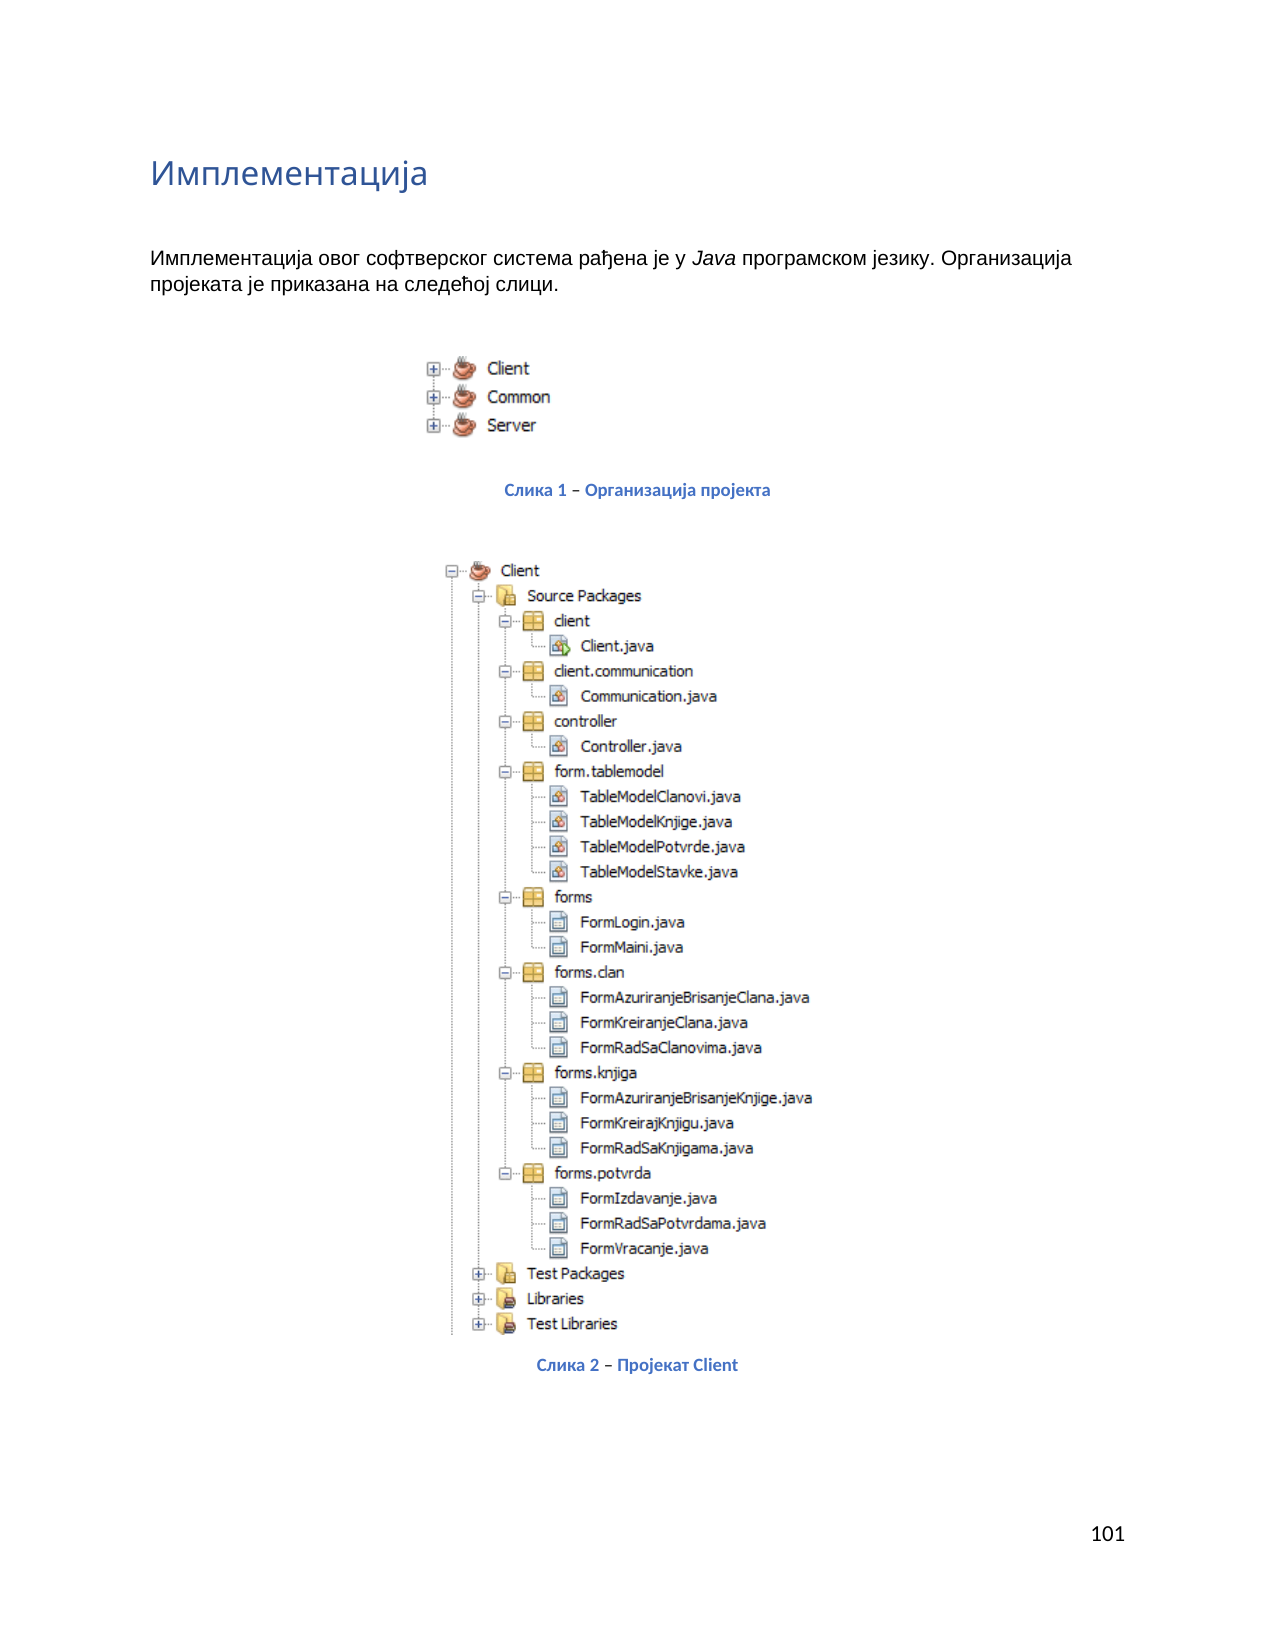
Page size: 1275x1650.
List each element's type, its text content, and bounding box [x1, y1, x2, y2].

picture [443, 561, 832, 1335]
text Имплементација овог софтверског система рађена је у Java програмском језику. Организација пројеката је приказана на следећој слици. [150, 246, 1125, 296]
text Слика 1 – Организација пројекта [150, 479, 1125, 502]
picture [424, 356, 851, 460]
text Слика 2 – Пројекат Client [150, 1354, 1125, 1377]
subtitle Имплементација [150, 150, 1125, 195]
